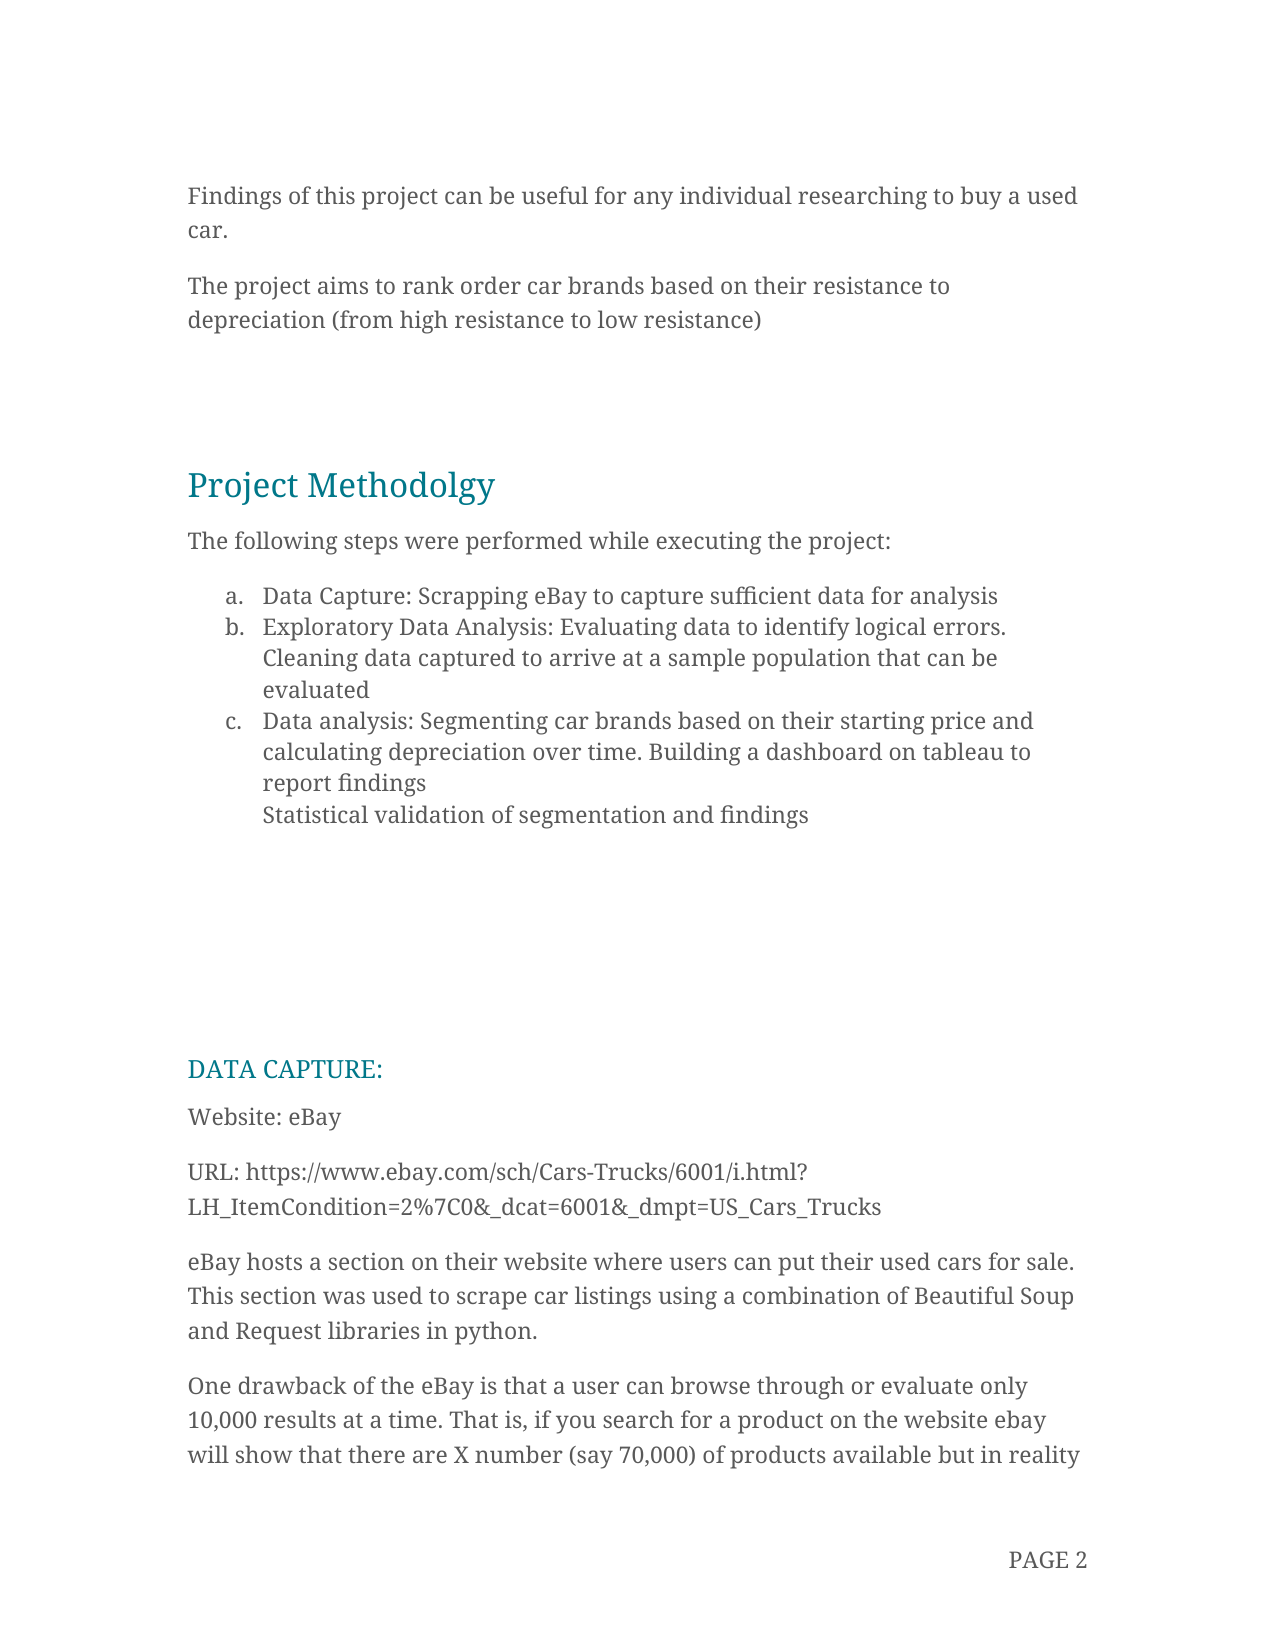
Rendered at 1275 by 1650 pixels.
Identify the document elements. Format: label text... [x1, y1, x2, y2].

subtitle Data Capture: [187, 1051, 1087, 1085]
text Findings of this project can be useful for any individual researching to buy a used car. [187, 180, 1087, 246]
text The following steps were performed while executing the project: [187, 524, 1087, 556]
list Data analysis: Segmenting car brands based on their starting price and calculating depreciation over time. Building a dashboard on tableau to report findings [225, 705, 1087, 798]
list Exploratory Data Analysis: Evaluating data to identify logical errors. Cleaning data captured to arrive at a sample population that can be evaluated [225, 611, 1087, 705]
list Data Capture: Scrapping eBay to capture sufficient data for analysis [225, 580, 1087, 611]
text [187, 1370, 1087, 1470]
list Statistical validation of segmentation and findings [262, 798, 1087, 830]
text eBay hosts a section on their website where users can put their used cars for sale. This section was used to scrape car listings using a combination of Beautiful Soup and Request libraries in python. [187, 1246, 1087, 1346]
text URL: https://www.ebay.com/sch/Cars-Trucks/6001/i.html?LH_ItemCondition=2%7C0&_dcat=6001&_dmpt=US_Cars_Trucks [187, 1156, 1087, 1222]
text The project aims to rank order car brands based on their resistance to depreciation (from high resistance to low resistance) [187, 269, 1087, 335]
subtitle Project Methodolgy [187, 462, 1087, 508]
text Website: eBay [187, 1101, 1087, 1132]
